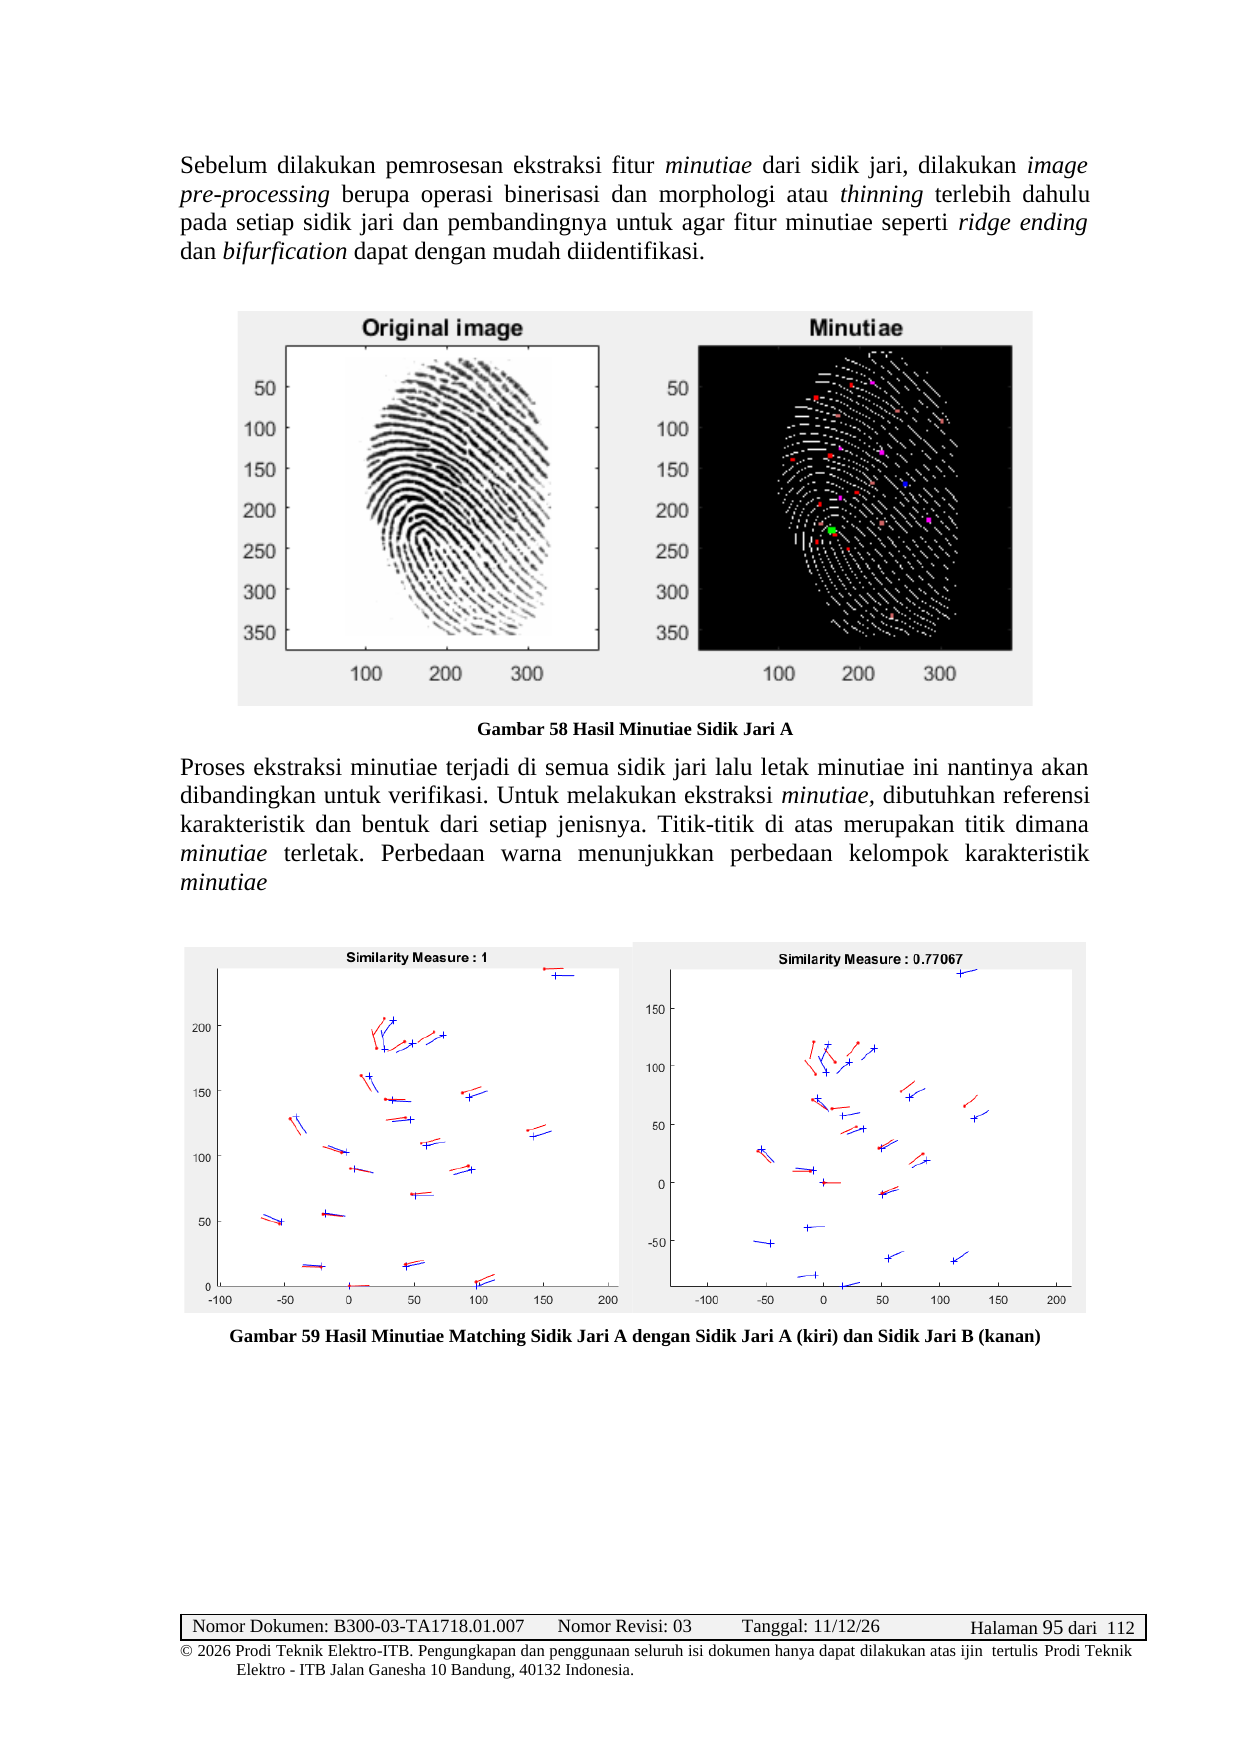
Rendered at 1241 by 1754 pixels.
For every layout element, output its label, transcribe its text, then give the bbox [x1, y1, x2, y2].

picture [237, 311, 1033, 706]
text Gambar 58 Hasil Minutiae Sidik Jari A [180, 718, 1090, 739]
text Gambar 59 Hasil Minutiae Matching Sidik Jari A dengan Sidik Jari A (kiri) dan Sidik Jari B (kanan) [180, 1325, 1090, 1346]
picture [184, 942, 1086, 1313]
text Sebelum dilakukan pemrosesan ekstraksi fitur minutiae dari sidik jari, dilakukan image pre-processing berupa operasi binerisasi dan morphologi atau thinning terlebih dahulu pada setiap sidik jari dan pembandingnya untuk agar fitur minutiae seperti ridge ending dan bifurfication dapat dengan mudah diidentifikasi. [180, 150, 1090, 265]
text Proses ekstraksi minutiae terjadi di semua sidik jari lalu letak minutiae ini nantinya akan dibandingkan untuk verifikasi. Untuk melakukan ekstraksi minutiae, dibutuhkan referensi karakteristik dan bentuk dari setiap jenisnya. Titik-titik di atas merupakan titik dimana minutiae terletak. Perbedaan warna menunjukkan perbedaan kelompok karakteristik minutiae [180, 752, 1090, 896]
